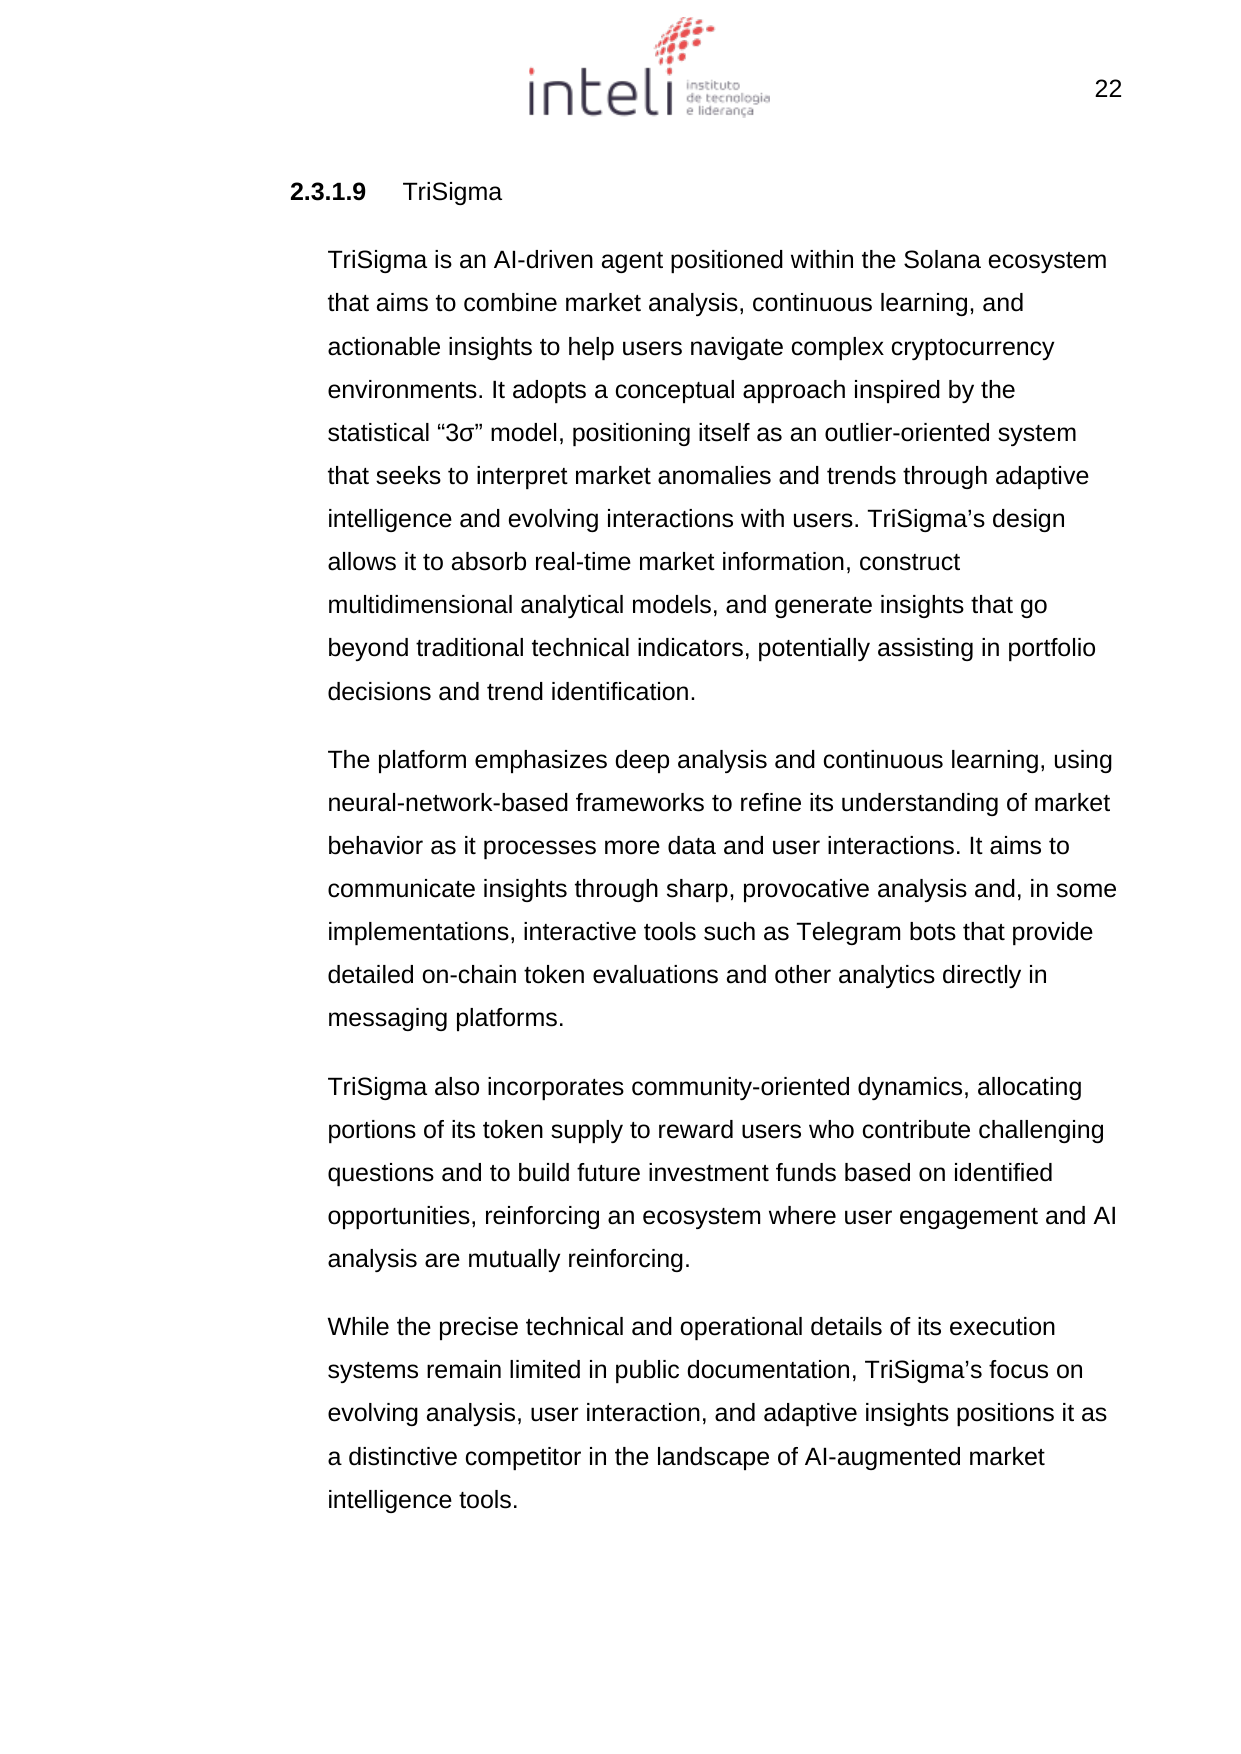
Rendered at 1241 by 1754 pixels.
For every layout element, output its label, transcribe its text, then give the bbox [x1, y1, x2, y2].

picture [529, 17, 770, 118]
text While the precise technical and operational details of its execution systems remain limited in public documentation, TriSigma’s focus on evolving analysis, user interaction, and adaptive insights positions it as a distinctive competitor in the landscape of AI-augmented market intelligence tools. [327, 1312, 1122, 1513]
list TriSigma [290, 177, 1122, 206]
text TriSigma also incorporates community-oriented dynamics, allocating portions of its token supply to reward users who contribute challenging questions and to build future investment funds based on identified opportunities, reinforcing an ecosystem where user engagement and AI analysis are mutually reinforcing. [327, 1072, 1122, 1273]
text The platform emphasizes deep analysis and continuous learning, using neural-network-based frameworks to refine its understanding of market behavior as it processes more data and user interactions. It aims to communicate insights through sharp, provocative analysis and, in some implementations, interactive tools such as Telegram bots that provide detailed on-chain token evaluations and other analytics directly in messaging platforms. [327, 745, 1122, 1032]
text TriSigma is an AI-driven agent positioned within the Solana ecosystem that aims to combine market analysis, continuous learning, and actionable insights to help users navigate complex cryptocurrency environments. It adopts a conceptual approach inspired by the statistical “3σ” model, positioning itself as an outlier-oriented system that seeks to interpret market anomalies and trends through adaptive intelligence and evolving interactions with users. TriSigma’s design allows it to absorb real-time market information, construct multidimensional analytical models, and generate insights that go beyond traditional technical indicators, potentially assisting in portfolio decisions and trend identification. [327, 245, 1122, 705]
